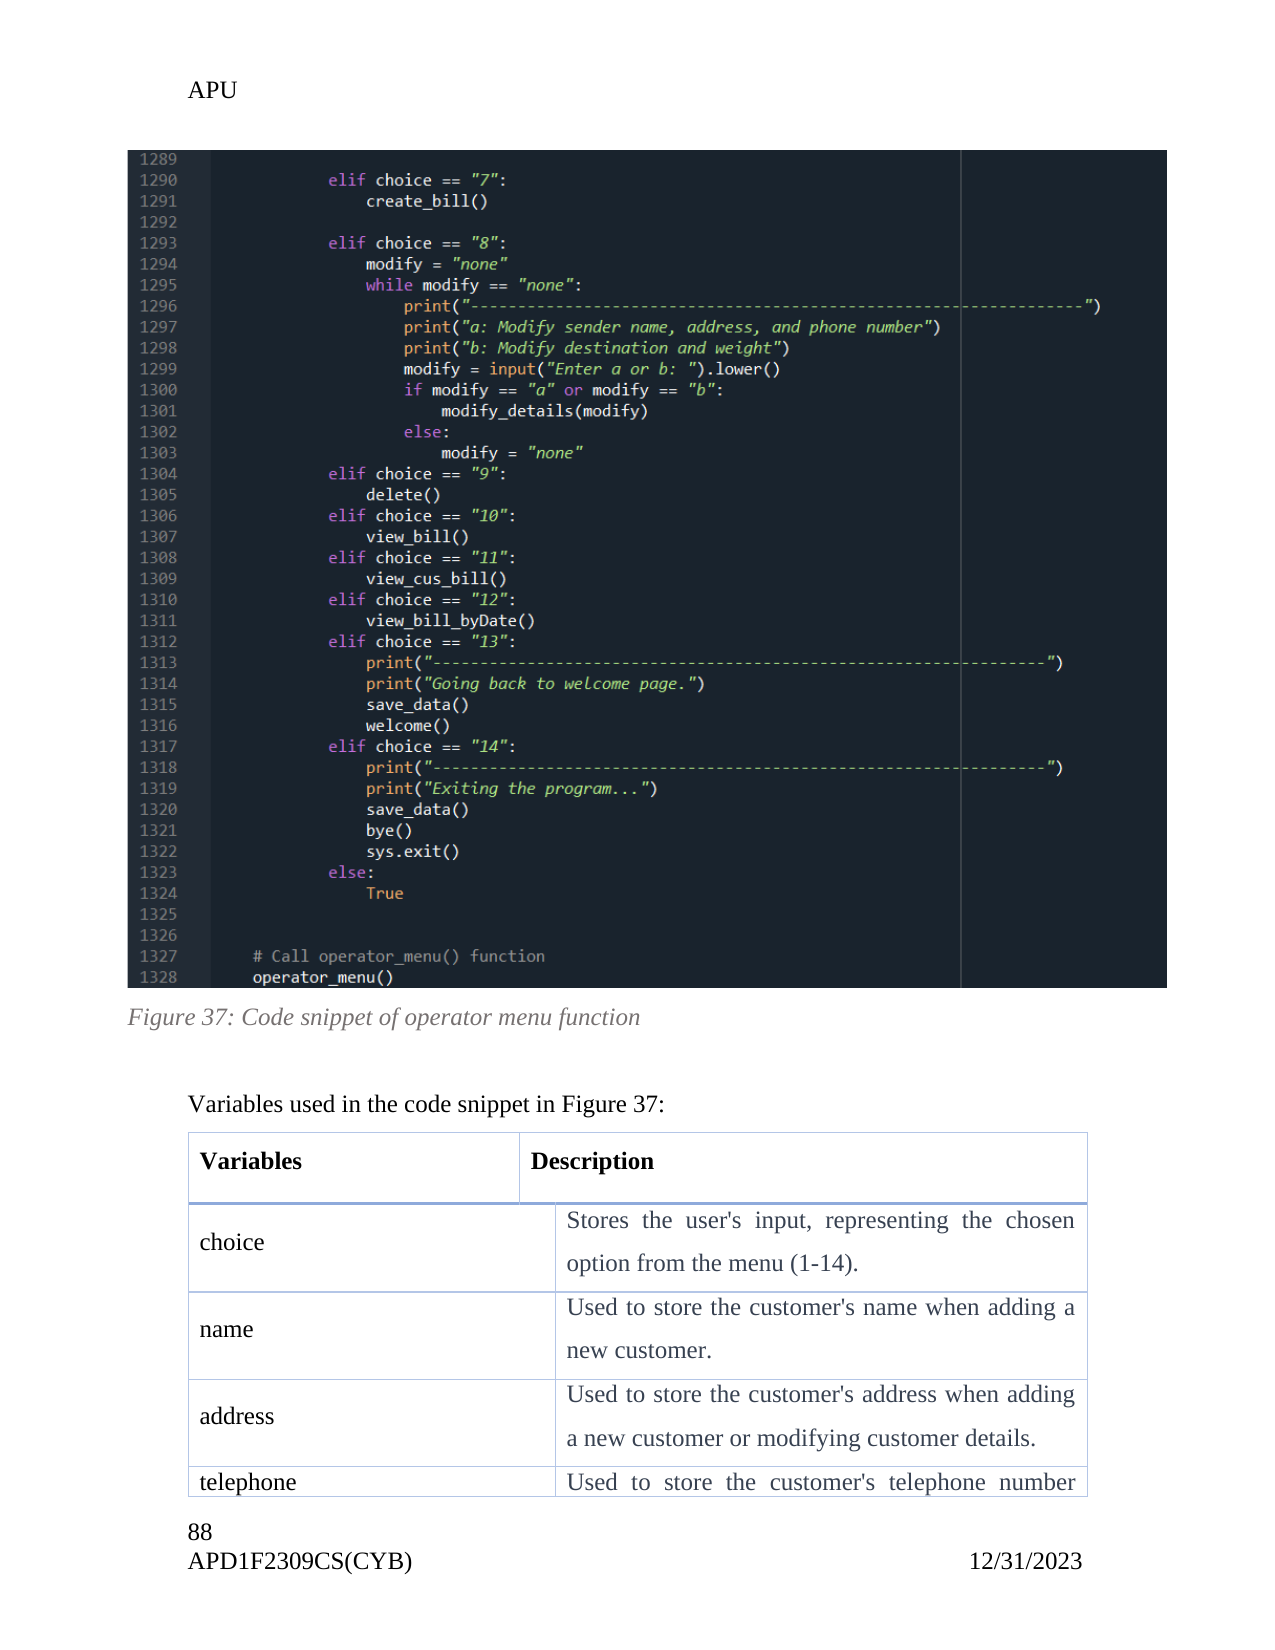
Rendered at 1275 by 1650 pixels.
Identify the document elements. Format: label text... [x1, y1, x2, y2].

table_cell name [189, 1293, 555, 1378]
table_cell telephone [189, 1467, 555, 1496]
table_header Description [520, 1133, 1087, 1202]
table_cell choice [189, 1205, 555, 1291]
table_cell address [189, 1380, 555, 1466]
picture [127, 150, 1167, 988]
table_cell Used to store the customer's name when adding a new customer. [556, 1293, 1087, 1378]
table_cell Stores the user's input, representing the chosen option from the menu (1-14). [556, 1205, 1087, 1291]
text Figure 37: Code snippet of operator menu function [127, 988, 1087, 1031]
text Variables used in the code snippet in Figure 37: [187, 1089, 1087, 1117]
table_header Variables [189, 1133, 519, 1202]
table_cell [556, 1467, 1087, 1496]
table_cell Used to store the customer's address when adding a new customer or modifying customer details. [556, 1380, 1087, 1466]
